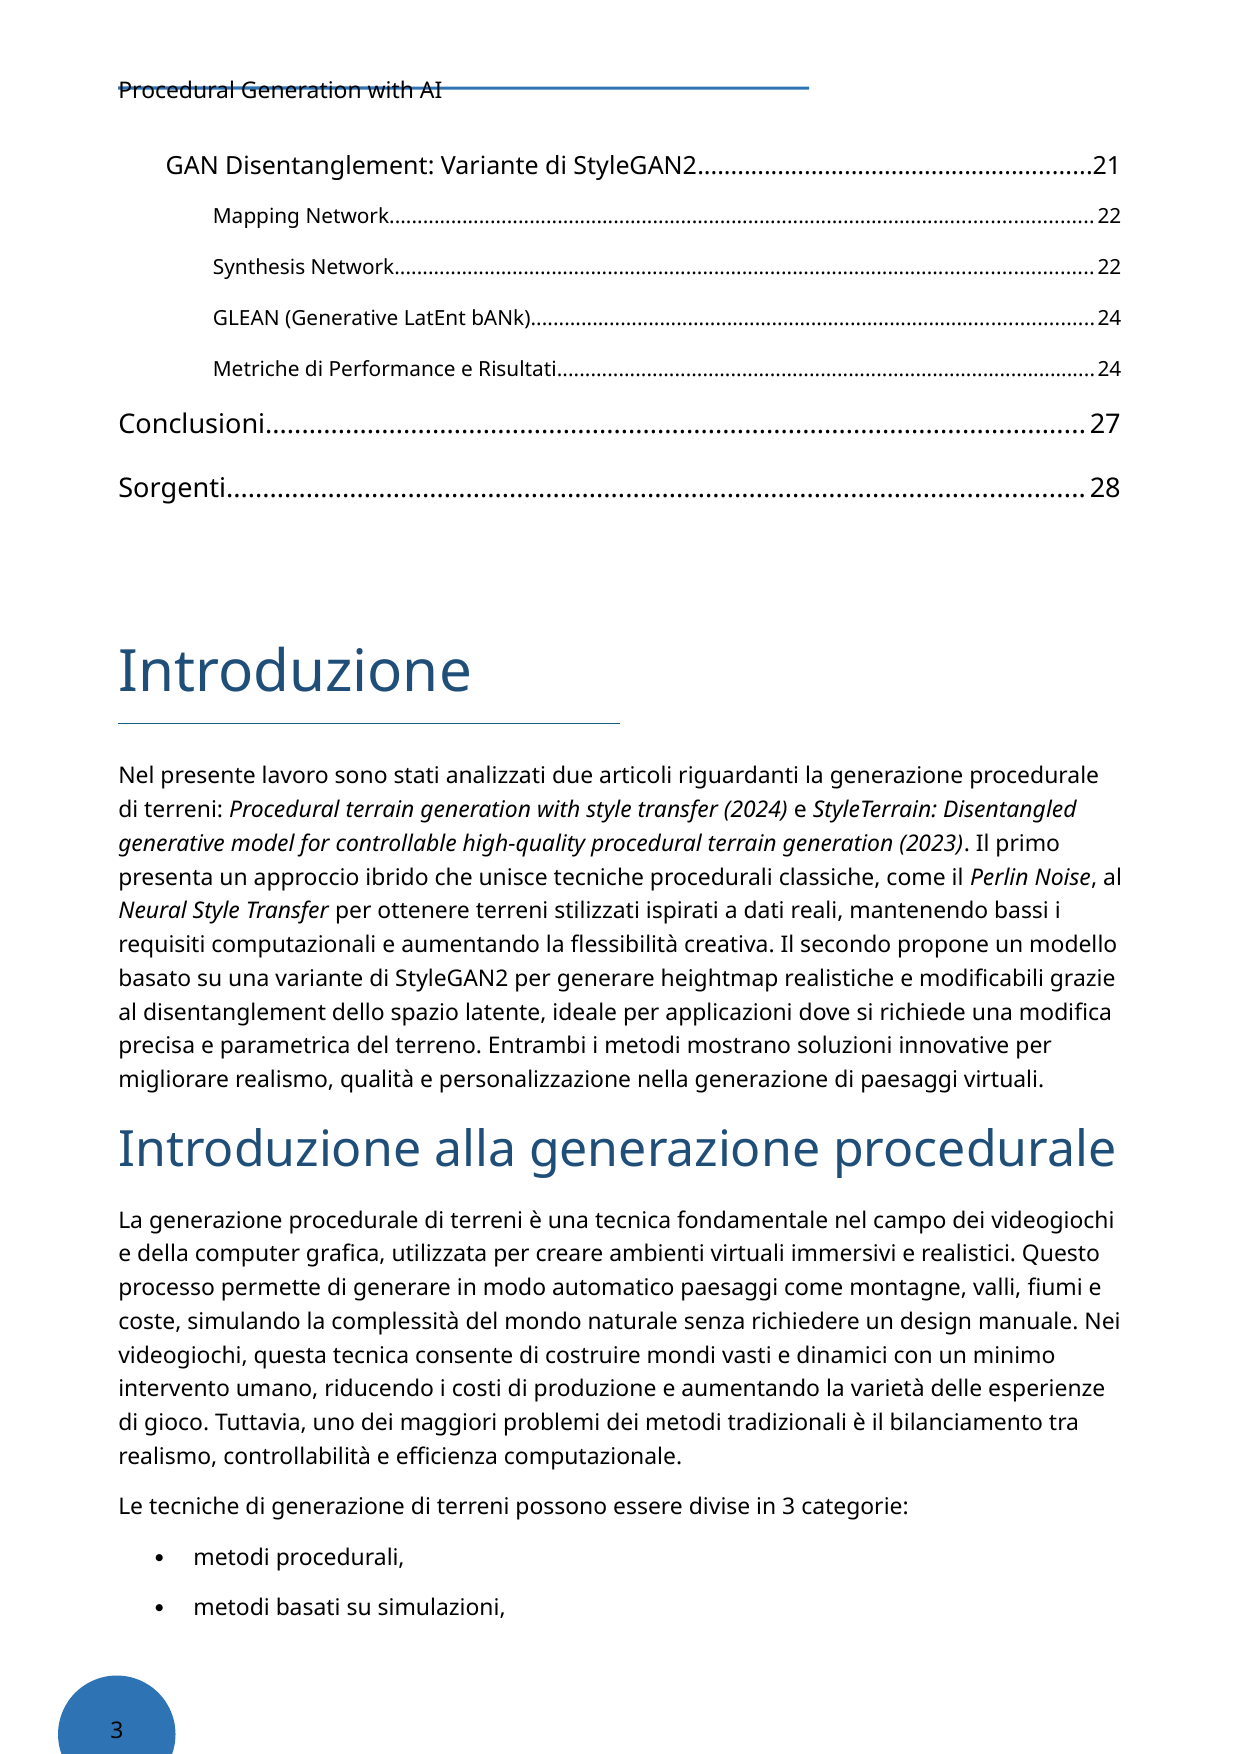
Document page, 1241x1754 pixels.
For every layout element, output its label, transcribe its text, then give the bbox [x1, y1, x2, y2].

text Introduzione [118, 629, 1122, 709]
text Le tecniche di generazione di terreni possono essere divise in 3 categorie: [118, 1490, 1122, 1522]
text Nel presente lavoro sono stati analizzati due articoli riguardanti la generazione procedurale di terreni: Procedural terrain generation with style transfer (2024) e StyleTerrain: Disentangled generative model for controllable high-quality procedural terrain generation (2023). Il primo presenta un approccio ibrido che unisce tecniche procedurali classiche, come il Perlin Noise, al Neural Style Transfer per ottenere terreni stilizzati ispirati a dati reali, mantenendo bassi i requisiti computazionali e aumentando la flessibilità creativa. Il secondo propone un modello basato su una variante di StyleGAN2 per generare heightmap realistiche e modificabili grazie al disentanglement dello spazio latente, ideale per applicazioni dove si richiede una modifica precisa e parametrica del terreno. Entrambi i metodi mostrano soluzioni innovative per migliorare realismo, qualità e personalizzazione nella generazione di paesaggi virtuali. [118, 759, 1122, 1094]
list metodi basati su simulazioni, [156, 1591, 1122, 1622]
text La generazione procedurale di terreni è una tecnica fondamentale nel campo dei videogiochi e della computer grafica, utilizzata per creare ambienti virtuali immersivi e realistici. Questo processo permette di generare in modo automatico paesaggi come montagne, valli, fiumi e coste, simulando la complessità del mondo naturale senza richiedere un design manuale. Nei videogiochi, questa tecnica consente di costruire mondi vasti e dinamici con un minimo intervento umano, riducendo i costi di produzione e aumentando la varietà delle esperienze di gioco. Tuttavia, uno dei maggiori problemi dei metodi tradizionali è il bilanciamento tra realismo, controllabilità e efficienza computazionale. [118, 1204, 1122, 1471]
text Introduzione alla generazione procedurale [118, 1113, 1122, 1182]
list metodi procedurali, [156, 1541, 1122, 1572]
